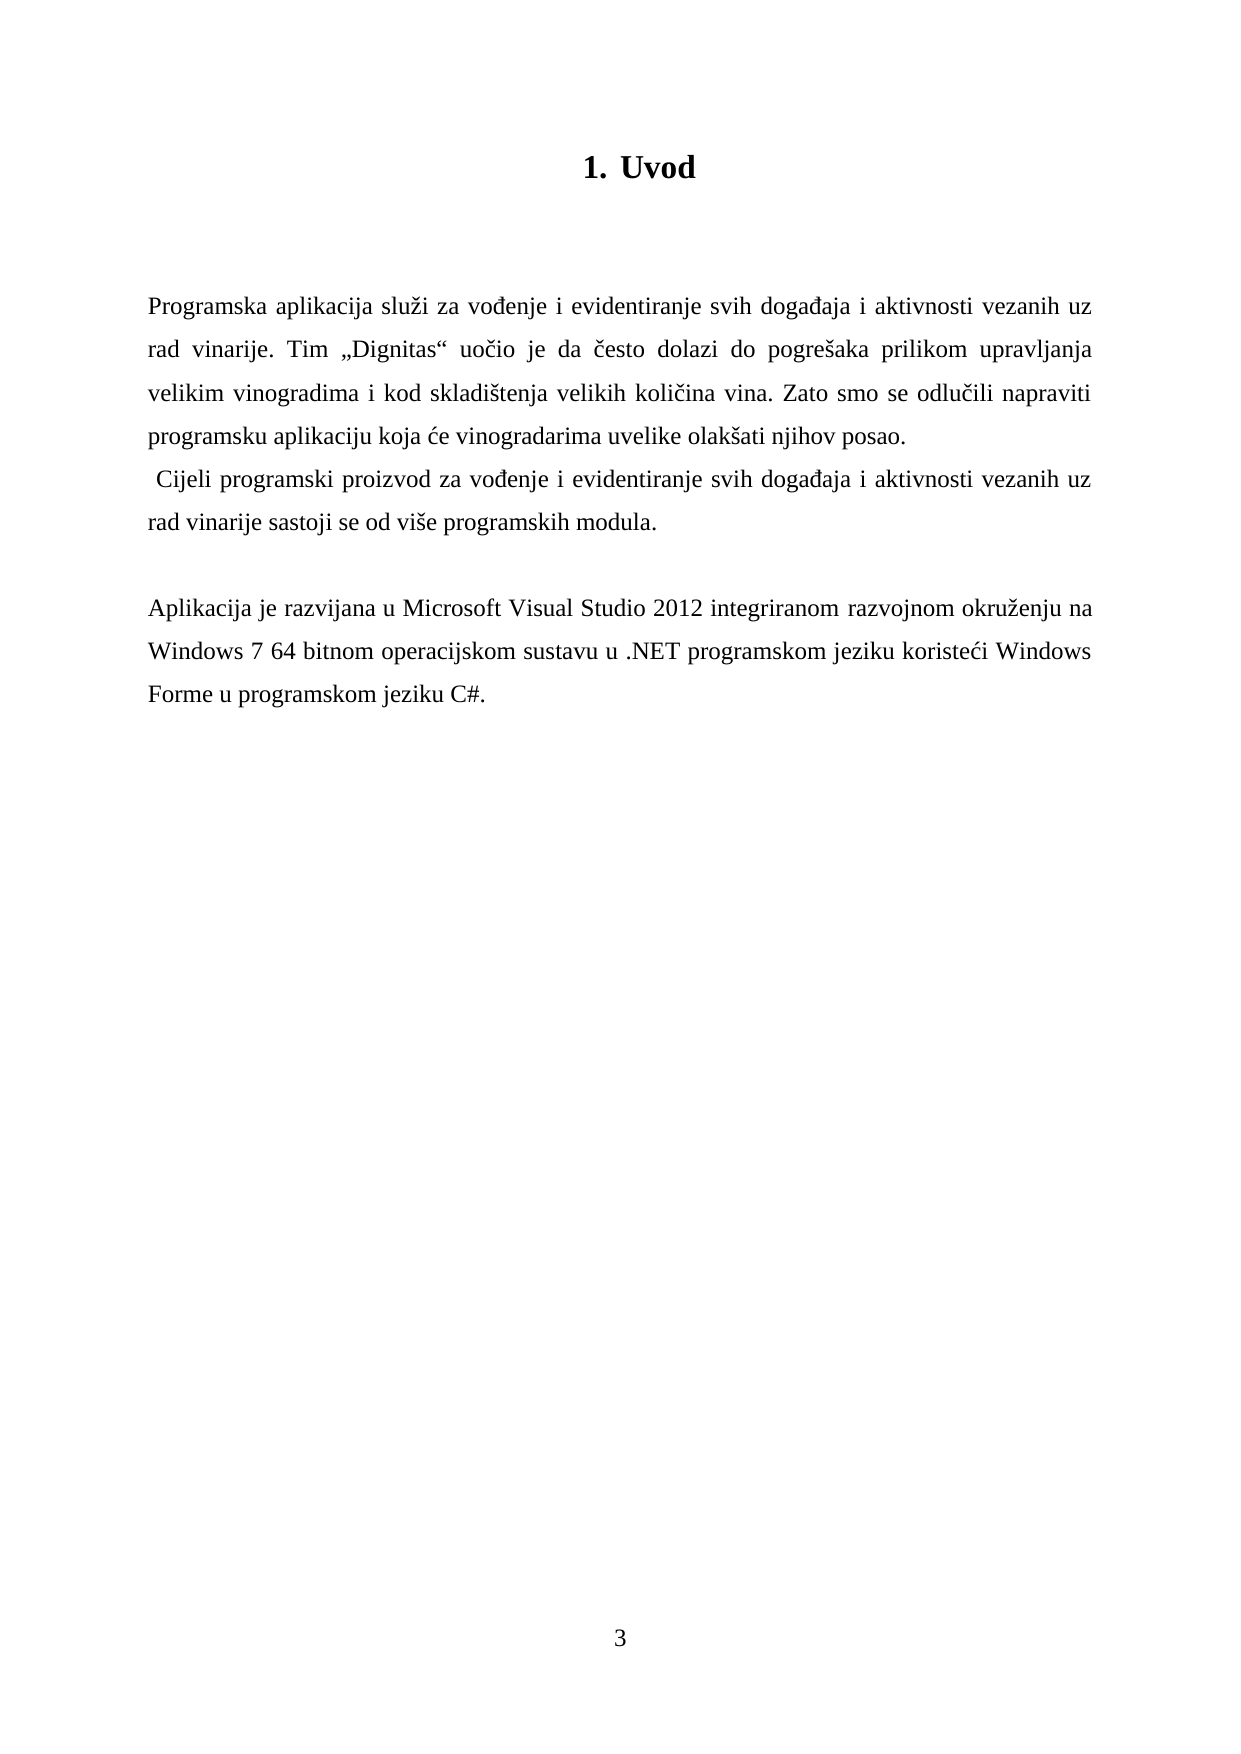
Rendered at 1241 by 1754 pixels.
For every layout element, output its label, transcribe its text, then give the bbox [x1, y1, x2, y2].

text Cijeli programski proizvod za vođenje i evidentiranje svih događaja i aktivnosti vezanih uz rad vinarije sastoji se od više programskih modula. [148, 464, 1093, 536]
text Programska aplikacija služi za vođenje i evidentiranje svih događaja i aktivnosti vezanih uz rad vinarije. Tim „Dignitas“ uočio je da često dolazi do pogrešaka prilikom upravljanja velikim vinogradima i kod skladištenja velikih količina vina. Zato smo se odlučili napraviti programsku aplikaciju koja će vinogradarima uvelike olakšati njihov posao. [148, 291, 1093, 449]
subtitle Uvod [185, 148, 1093, 186]
text Aplikacija je razvijana u Microsoft Visual Studio 2012 integriranom razvojnom okruženju na Windows 7 64 bitnom operacijskom sustavu u .NET programskom jeziku koristeći Windows Forme u programskom jeziku C#. [148, 593, 1093, 708]
